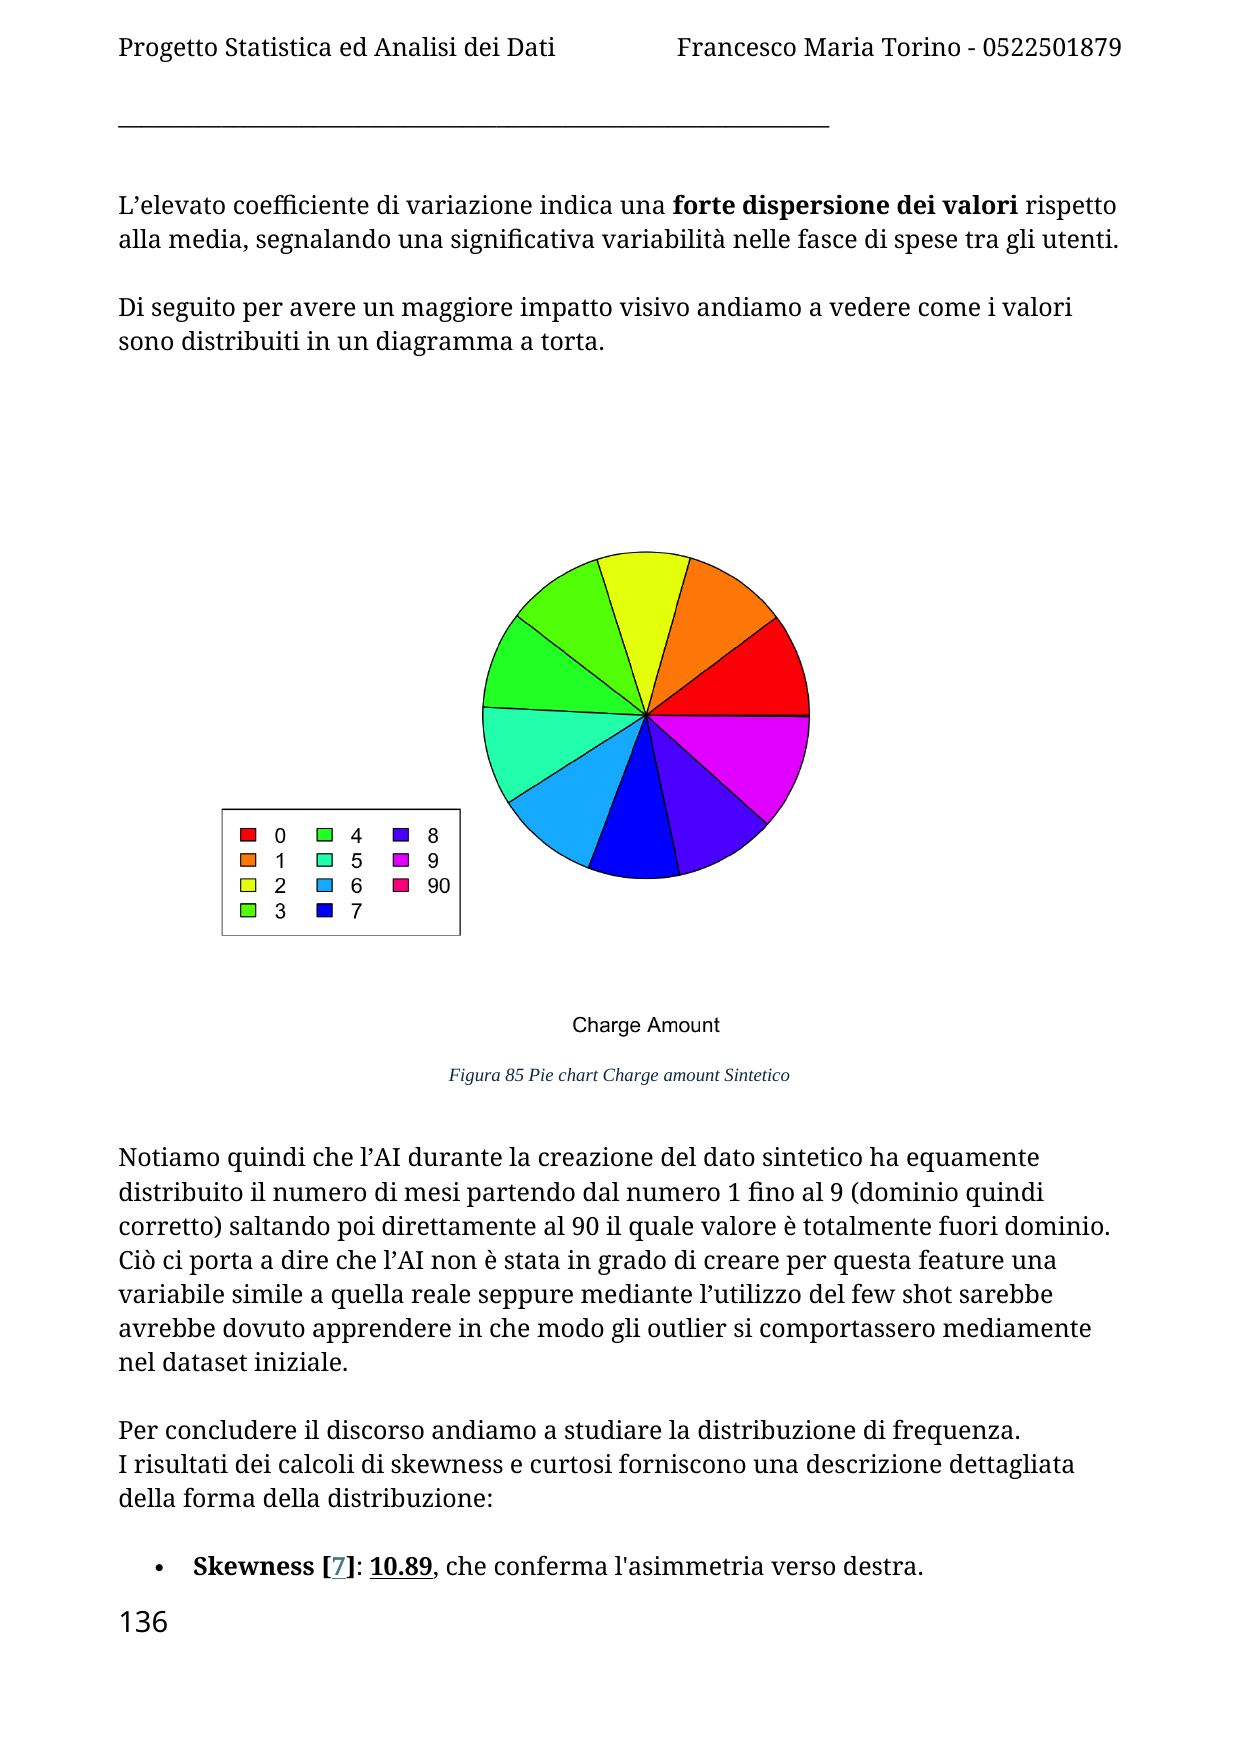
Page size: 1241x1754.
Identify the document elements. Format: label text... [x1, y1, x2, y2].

text L’elevato coefficiente di variazione indica una forte dispersione dei valori rispetto alla media, segnalando una significativa variabilità nelle fasce di spese tra gli utenti. [118, 187, 1122, 255]
text Di seguito per avere un maggiore impatto visivo andiamo a vedere come i valori sono distribuiti in un diagramma a torta. [118, 289, 1122, 358]
picture [118, 391, 1123, 1064]
list Skewness [7]: 10.89, che conferma l'asimmetria verso destra. [156, 1549, 1122, 1583]
text I risultati dei calcoli di skewness e curtosi forniscono una descrizione dettagliata della forma della distribuzione: [118, 1447, 1122, 1515]
text Per concludere il discorso andiamo a studiare la distribuzione di frequenza. [118, 1413, 1122, 1447]
text Figura 85 Pie chart Charge amount Sintetico [118, 1064, 1122, 1085]
text Notiamo quindi che l’AI durante la creazione del dato sintetico ha equamente distribuito il numero di mesi partendo dal numero 1 fino al 9 (dominio quindi corretto) saltando poi direttamente al 90 il quale valore è totalmente fuori dominio. [118, 1140, 1122, 1242]
text Ciò ci porta a dire che l’AI non è stata in grado di creare per questa feature una variabile simile a quella reale seppure mediante l’utilizzo del few shot sarebbe avrebbe dovuto apprendere in che modo gli outlier si comportassero mediamente nel dataset iniziale. [118, 1242, 1122, 1378]
